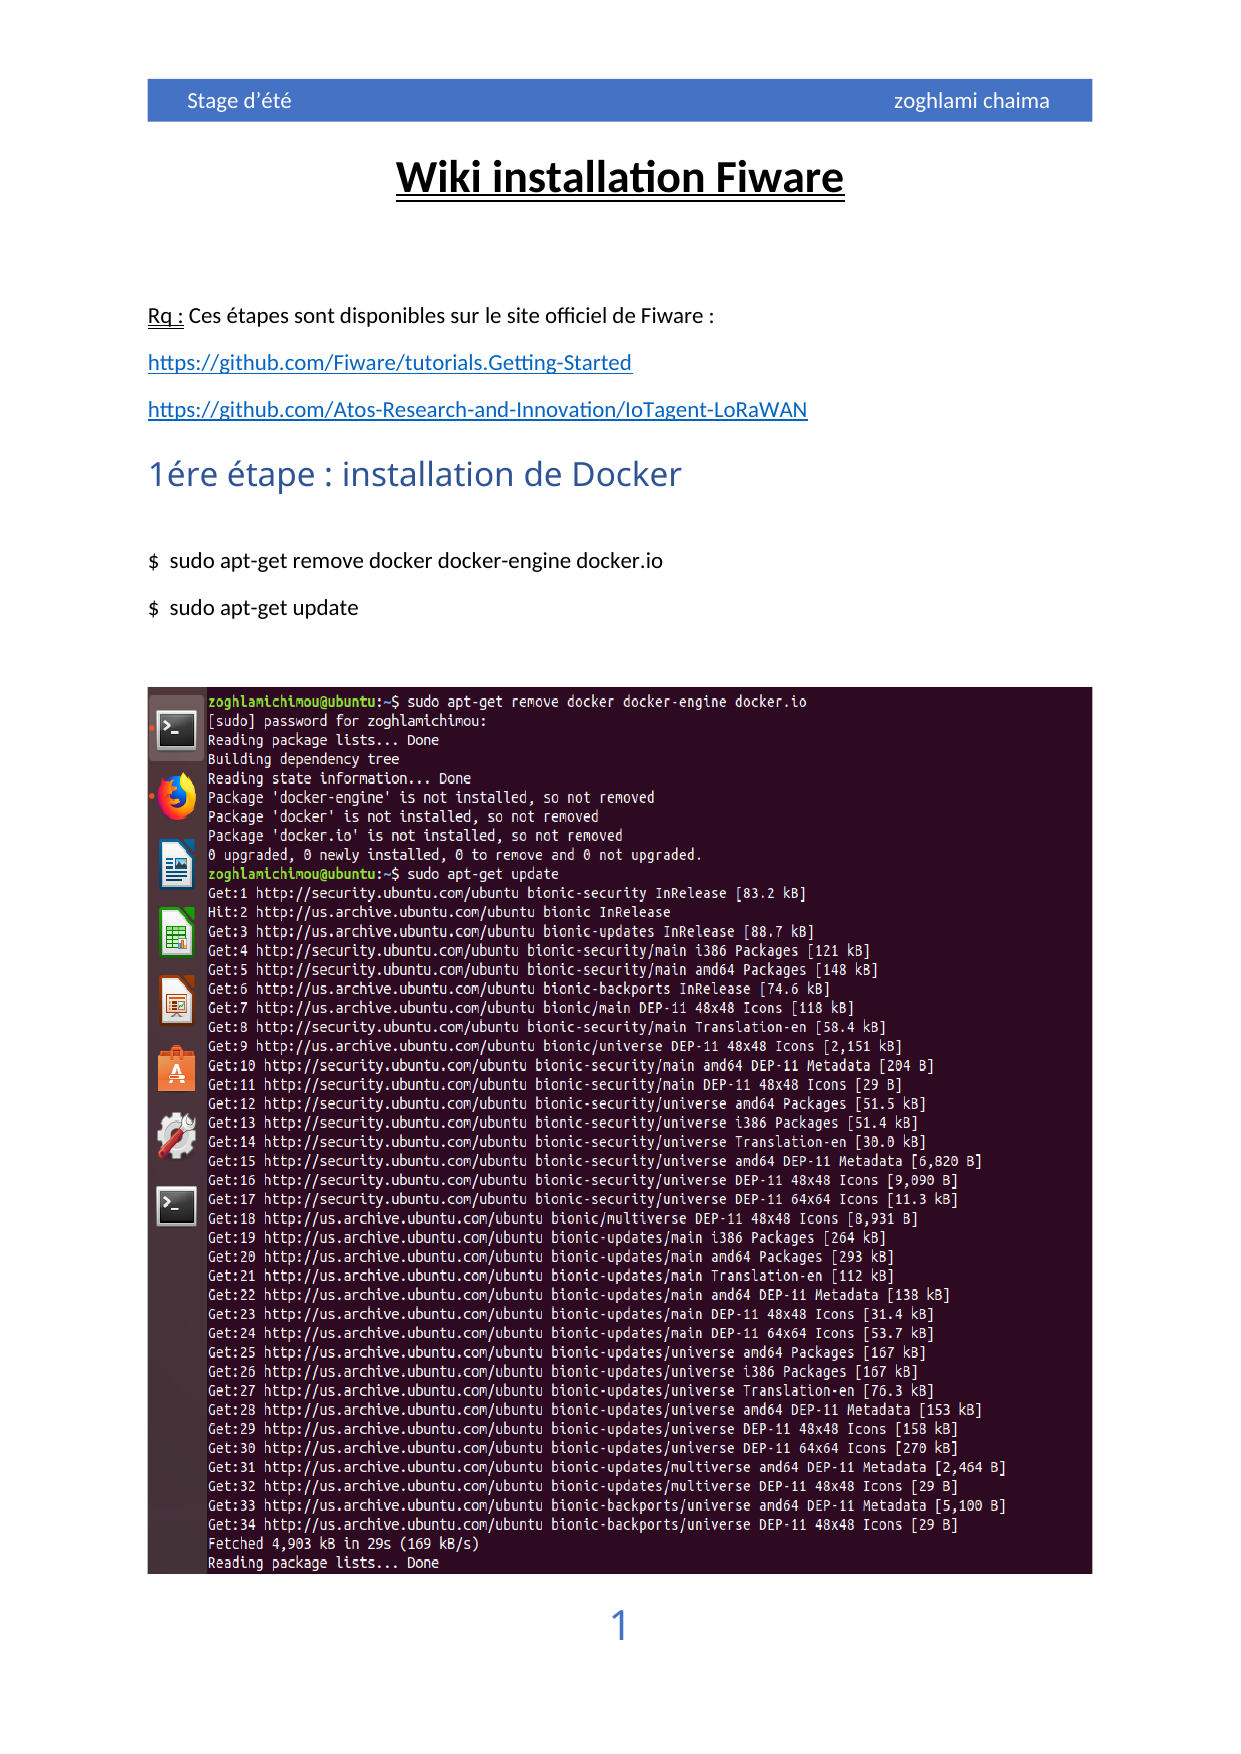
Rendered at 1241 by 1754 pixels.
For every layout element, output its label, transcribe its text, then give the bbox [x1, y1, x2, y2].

picture [147, 687, 1093, 1574]
text https://github.com/Fiware/tutorials.Getting-Started [148, 348, 1093, 376]
text Wiki installation Fiware [148, 148, 1093, 203]
text $ sudo apt-get remove docker docker-engine docker.io [148, 546, 1093, 574]
text https://github.com/Atos-Research-and-Innovation/IoTagent-LoRaWAN [148, 395, 1093, 423]
text $ sudo apt-get update [148, 593, 1093, 621]
text Rq : Ces étapes sont disponibles sur le site officiel de Fiware : [148, 302, 1093, 329]
subtitle 1ére étape : installation de Docker [148, 451, 1093, 496]
